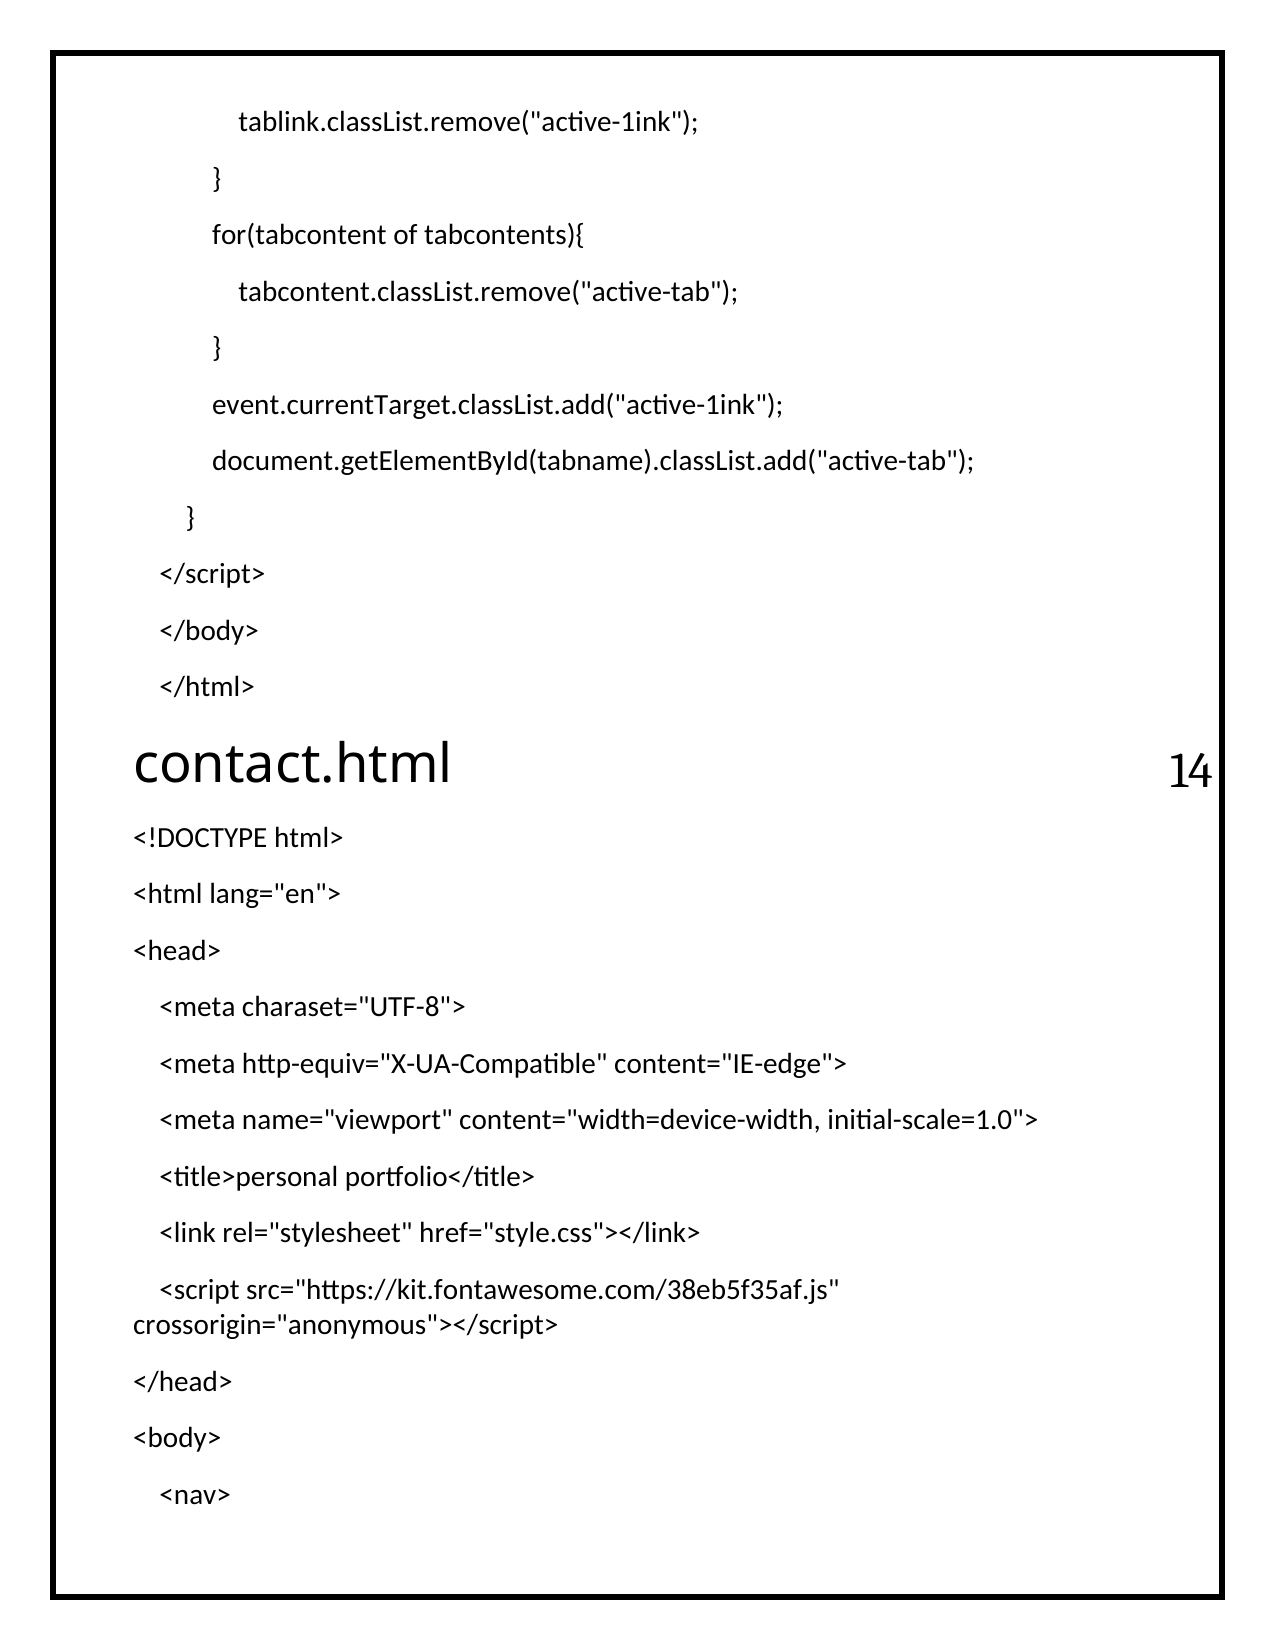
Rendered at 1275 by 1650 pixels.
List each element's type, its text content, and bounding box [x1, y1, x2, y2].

text <title>personal portfolio</title> [133, 1158, 1152, 1193]
text <link rel="stylesheet" href="style.css"></link> [133, 1214, 1152, 1250]
text <script src="https://kit.fontawesome.com/38eb5f35af.js" crossorigin="anonymous"></script> [133, 1271, 1152, 1342]
text <!DOCTYPE html> [133, 819, 1152, 855]
text </head> [133, 1363, 1152, 1398]
text </html> [133, 668, 1152, 704]
text </body> [133, 612, 1152, 647]
text } [133, 329, 1152, 365]
text } [133, 499, 1152, 534]
text </script> [133, 555, 1152, 591]
text document.getElementById(tabname).classList.add("active-tab"); [133, 442, 1152, 478]
text tablink.classList.remove("active-1ink"); [133, 103, 1152, 139]
text event.currentTarget.classList.add("active-1ink"); [133, 386, 1152, 421]
text } [133, 160, 1152, 196]
text <meta charaset="UTF-8"> [133, 988, 1152, 1024]
text contact.html [133, 724, 1152, 798]
text <html lang="en"> [133, 876, 1152, 911]
text tabcontent.classList.remove("active-tab"); [133, 273, 1152, 308]
text for(tabcontent of tabcontents){ [133, 216, 1152, 252]
text <nav> [133, 1476, 1152, 1511]
text <meta http-equiv="X-UA-Compatible" content="IE-edge"> [133, 1045, 1152, 1081]
text <head> [133, 932, 1152, 968]
text <body> [133, 1419, 1152, 1455]
text <meta name="viewport" content="width=device-width, initial-scale=1.0"> [133, 1101, 1152, 1137]
